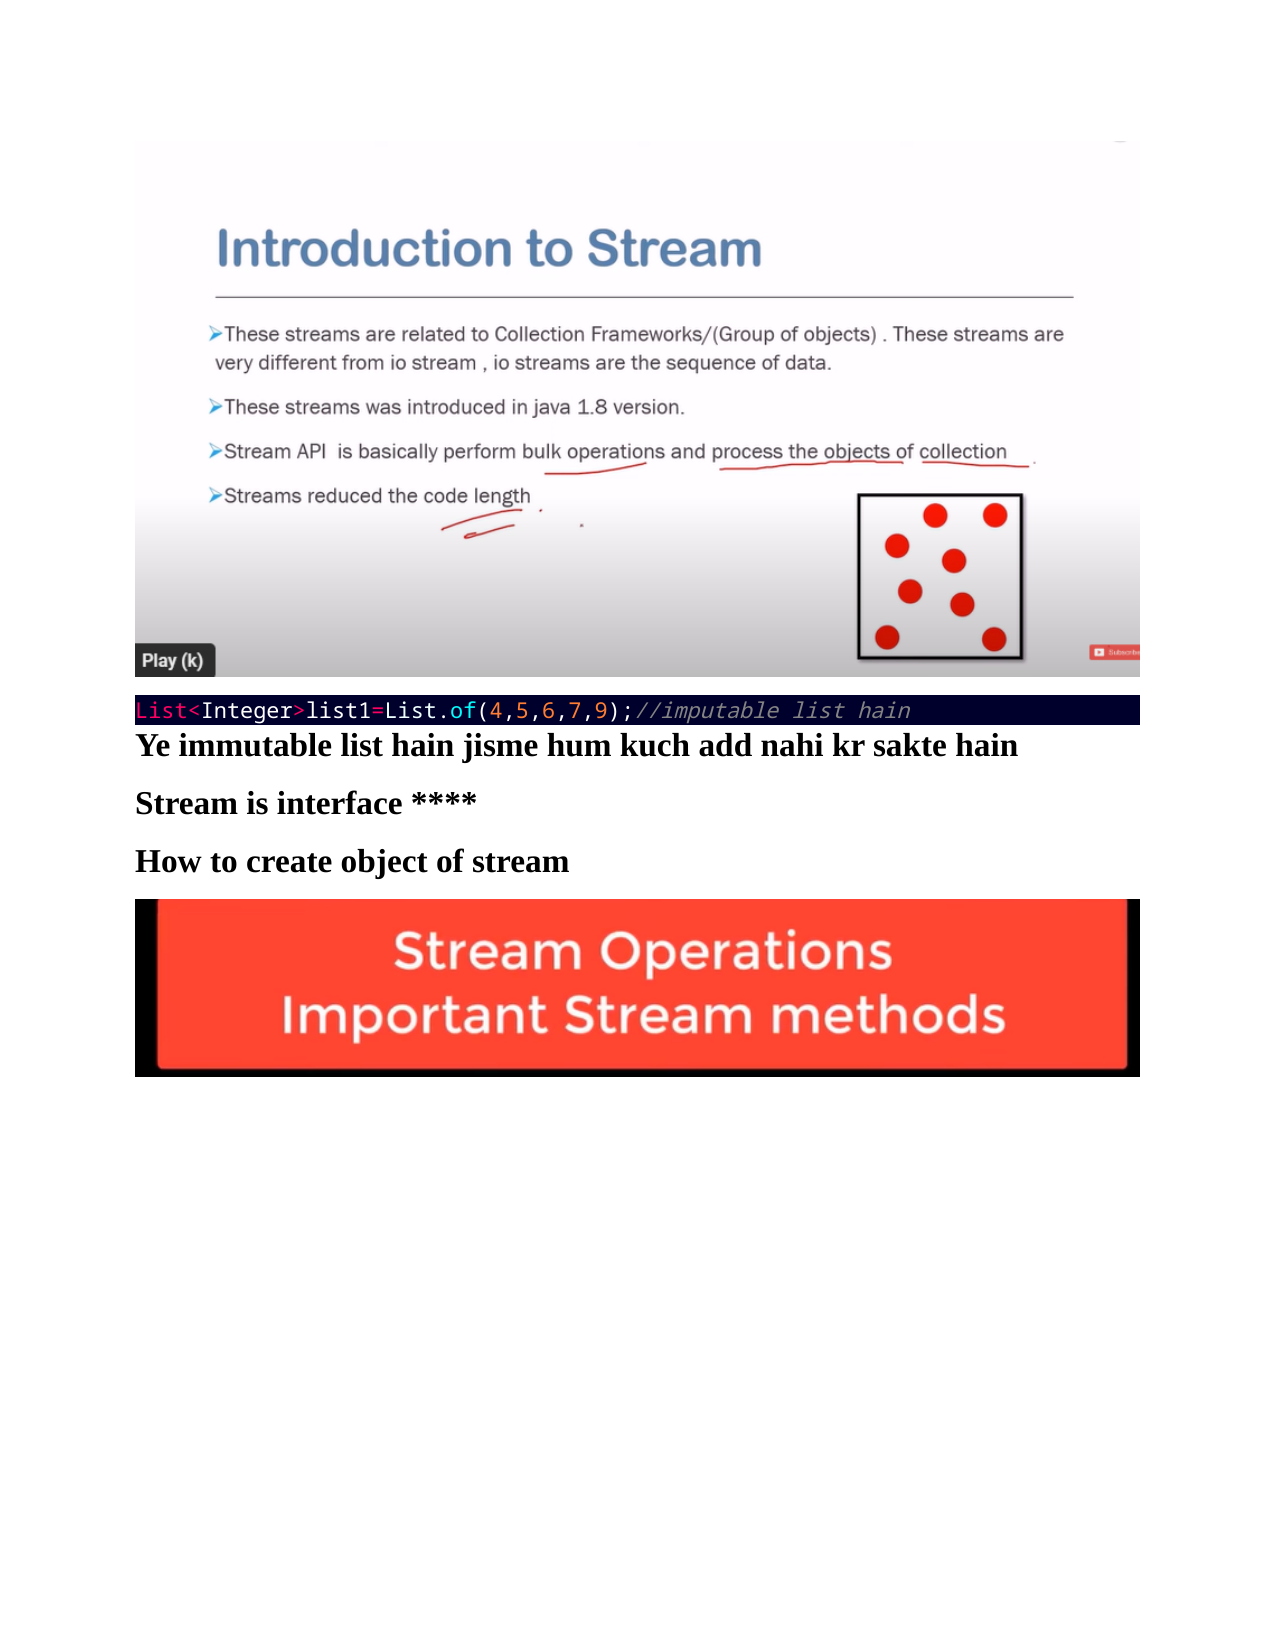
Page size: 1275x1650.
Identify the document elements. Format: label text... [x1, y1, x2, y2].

text How to create object of stream [135, 841, 1140, 879]
text Stream is interface **** [135, 783, 1140, 822]
picture [135, 899, 1140, 1077]
text List<Integer>list1=List.of(4,5,6,7,9);//imputable list hain [135, 695, 1140, 725]
picture [135, 141, 1140, 677]
text Ye immutable list hain jisme hum kuch add nahi kr sakte hain [135, 725, 1140, 763]
